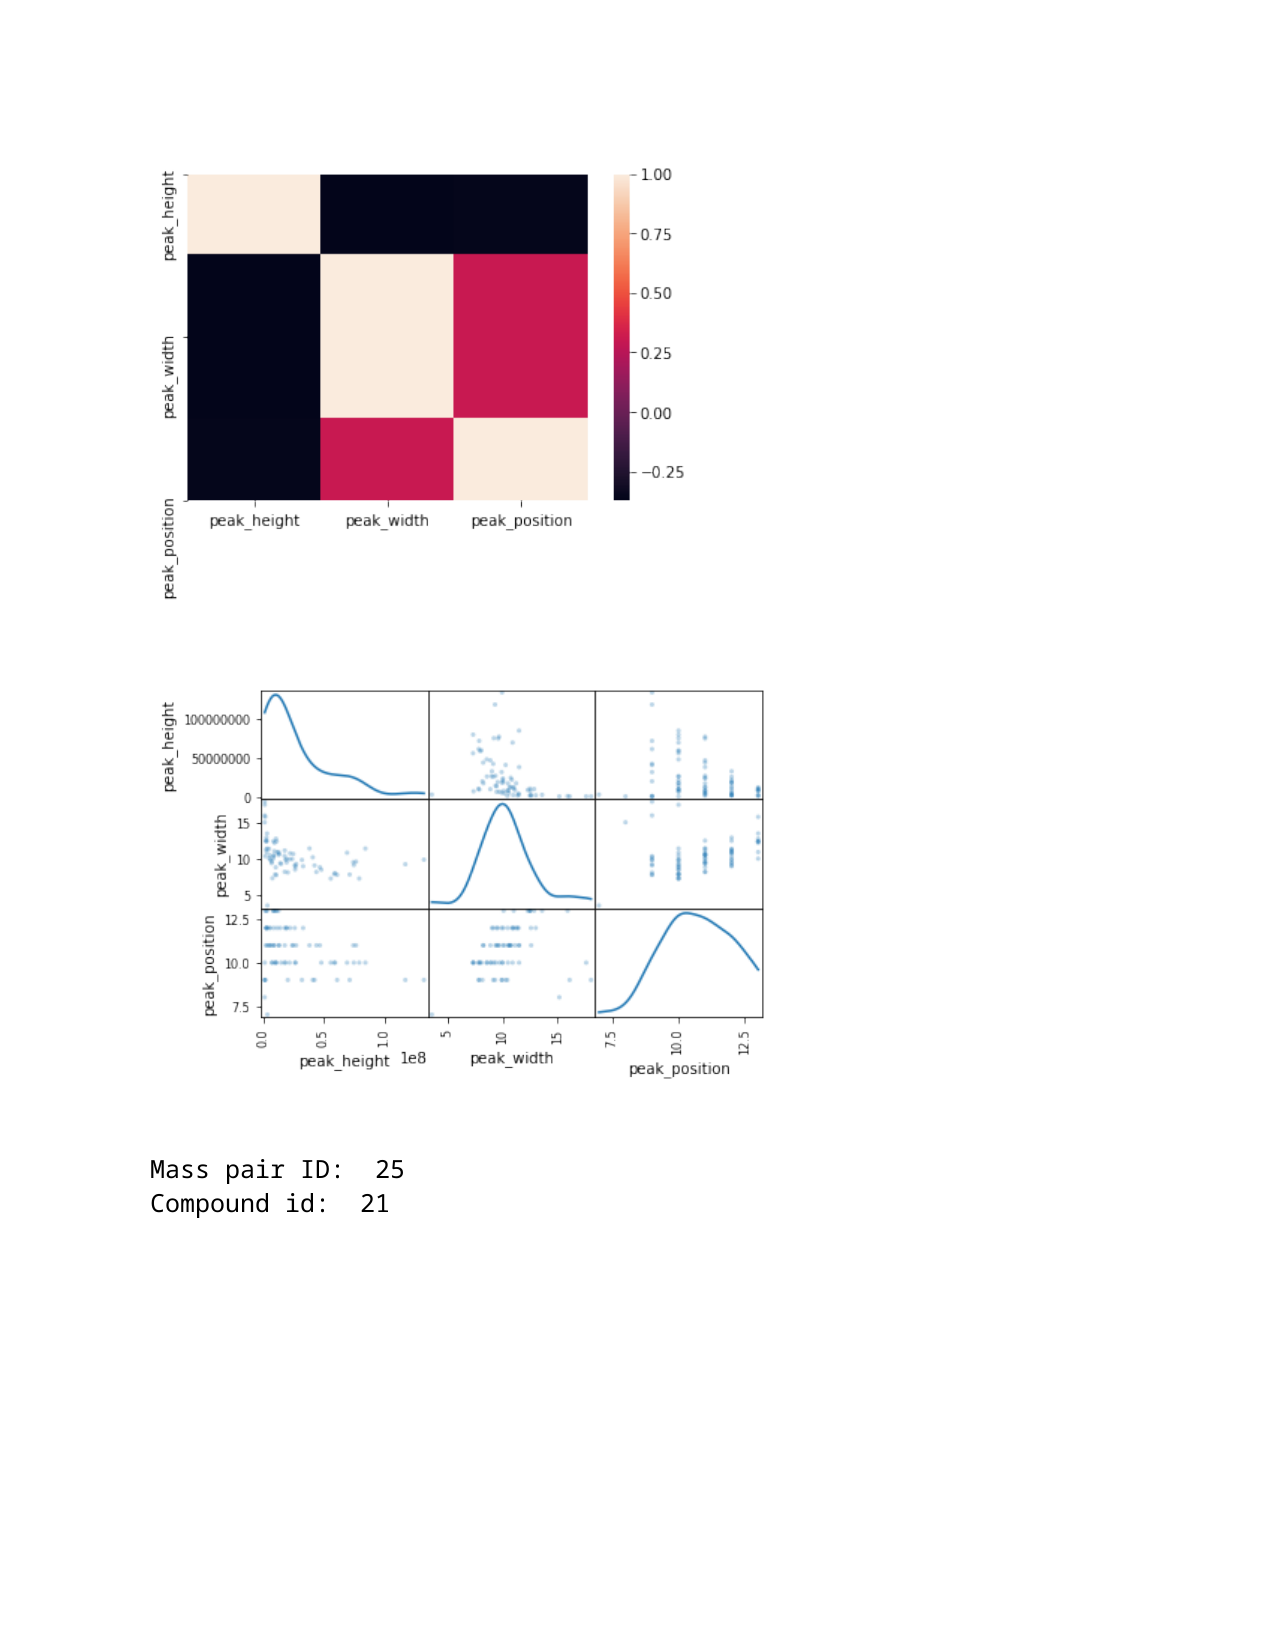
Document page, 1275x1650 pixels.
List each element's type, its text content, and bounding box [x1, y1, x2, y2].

text Mass pair ID: 25 Compound id: 21 [150, 1152, 1125, 1254]
picture [150, 158, 696, 609]
picture [150, 681, 773, 1088]
